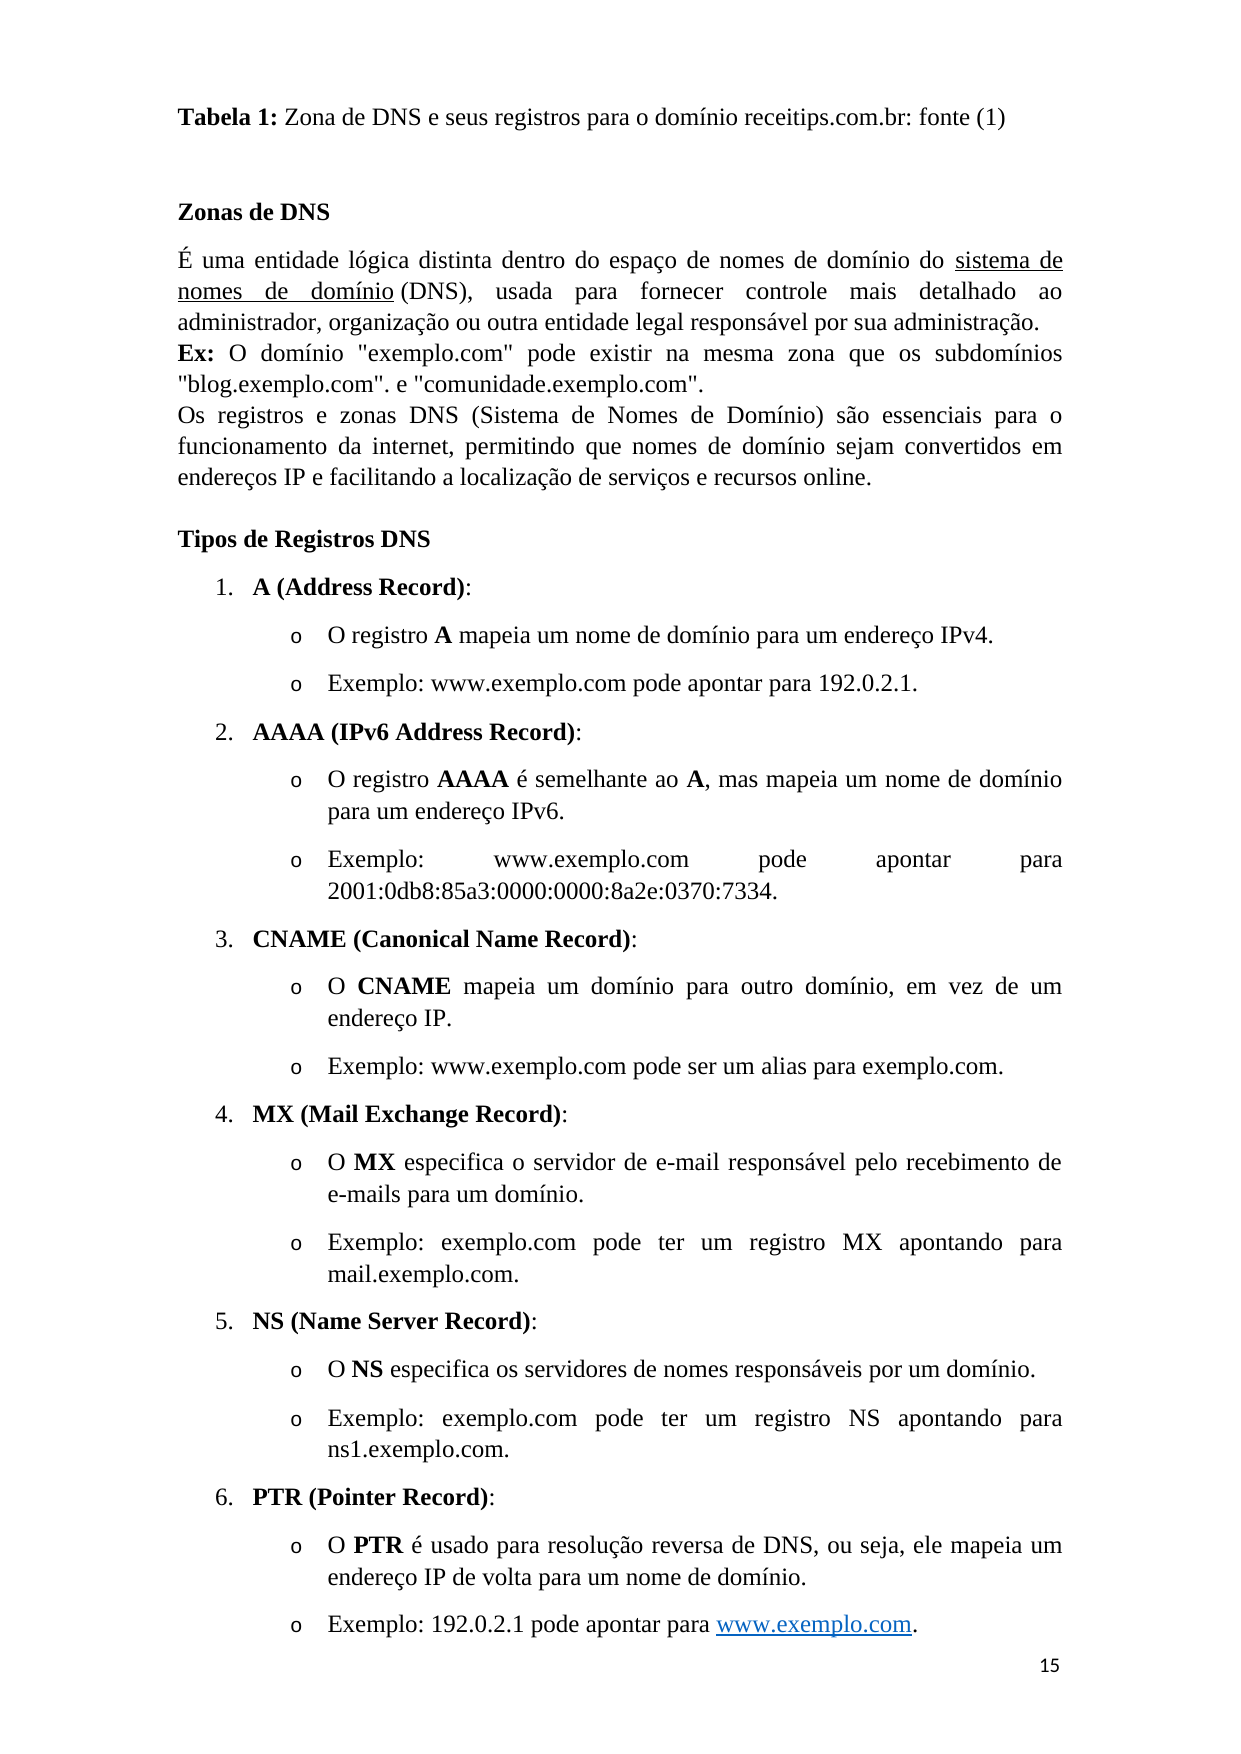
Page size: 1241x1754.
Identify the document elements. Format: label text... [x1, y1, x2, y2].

list O NS especifica os servidores de nomes responsáveis por um domínio. [290, 1354, 1063, 1384]
list Exemplo: www.exemplo.com pode ser um alias para exemplo.com. [290, 1051, 1063, 1081]
list MX (Mail Exchange Record): [215, 1099, 1063, 1128]
list NS (Name Server Record): [215, 1306, 1063, 1335]
list O registro AAAA é semelhante ao A, mas mapeia um nome de domínio para um endereço IPv6. [290, 764, 1063, 825]
list Exemplo: www.exemplo.com pode apontar para 192.0.2.1. [290, 668, 1063, 698]
list AAAA (IPv6 Address Record): [215, 717, 1063, 746]
list Exemplo: 192.0.2.1 pode apontar para www.exemplo.com. [290, 1609, 1063, 1639]
text Ex: O domínio "exemplo.com" pode existir na mesma zona que os subdomínios "blog.exemplo.com". e "comunidade.exemplo.com". [177, 338, 1063, 398]
list Exemplo: exemplo.com pode ter um registro NS apontando para ns1.exemplo.com. [290, 1403, 1063, 1463]
text Tipos de Registros DNS [177, 524, 1063, 553]
list O MX especifica o servidor de e-mail responsável pelo recebimento de e-mails para um domínio. [290, 1147, 1063, 1208]
list Exemplo: exemplo.com pode ter um registro MX apontando para mail.exemplo.com. [290, 1227, 1063, 1287]
text Tabela 1: Zona de DNS e seus registros para o domínio receitips.com.br: fonte (1) [177, 102, 1063, 131]
list A (Address Record): [215, 572, 1063, 601]
list O PTR é usado para resolução reversa de DNS, ou seja, ele mapeia um endereço IP de volta para um nome de domínio. [290, 1530, 1063, 1591]
text Os registros e zonas DNS (Sistema de Nomes de Domínio) são essenciais para o funcionamento da internet, permitindo que nomes de domínio sejam convertidos em endereços IP e facilitando a localização de serviços e recursos online. [177, 400, 1063, 491]
list O CNAME mapeia um domínio para outro domínio, em vez de um endereço IP. [290, 971, 1063, 1032]
list CNAME (Canonical Name Record): [215, 924, 1063, 952]
text É uma entidade lógica distinta dentro do espaço de nomes de domínio do sistema de nomes de domínio (DNS), usada para fornecer controle mais detalhado ao administrador, organização ou outra entidade legal responsável por sua administração. [177, 245, 1063, 336]
text Zonas de DNS [177, 197, 1063, 226]
list O registro A mapeia um nome de domínio para um endereço IPv4. [290, 620, 1063, 649]
list PTR (Pointer Record): [215, 1482, 1063, 1511]
list Exemplo: www.exemplo.com pode apontar para 2001:0db8:85a3:0000:0000:8a2e:0370:7334. [290, 844, 1063, 905]
